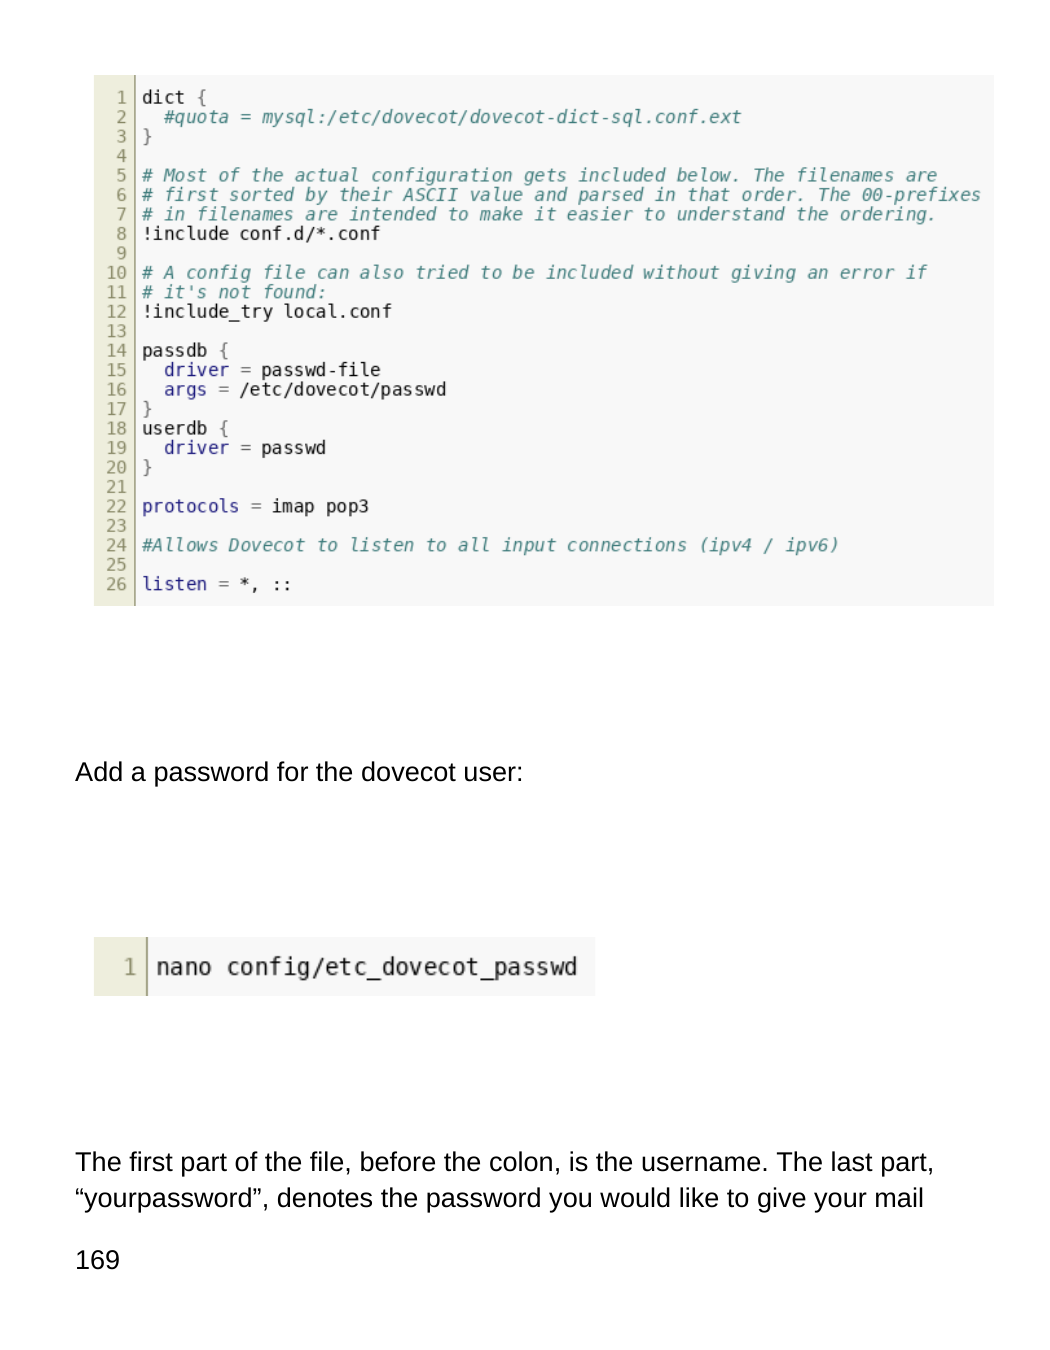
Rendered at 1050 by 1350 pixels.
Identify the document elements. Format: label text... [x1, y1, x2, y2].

text Add a password for the dovecot user: [75, 756, 975, 823]
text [75, 1146, 975, 1213]
picture [93, 937, 596, 996]
picture [93, 75, 994, 606]
